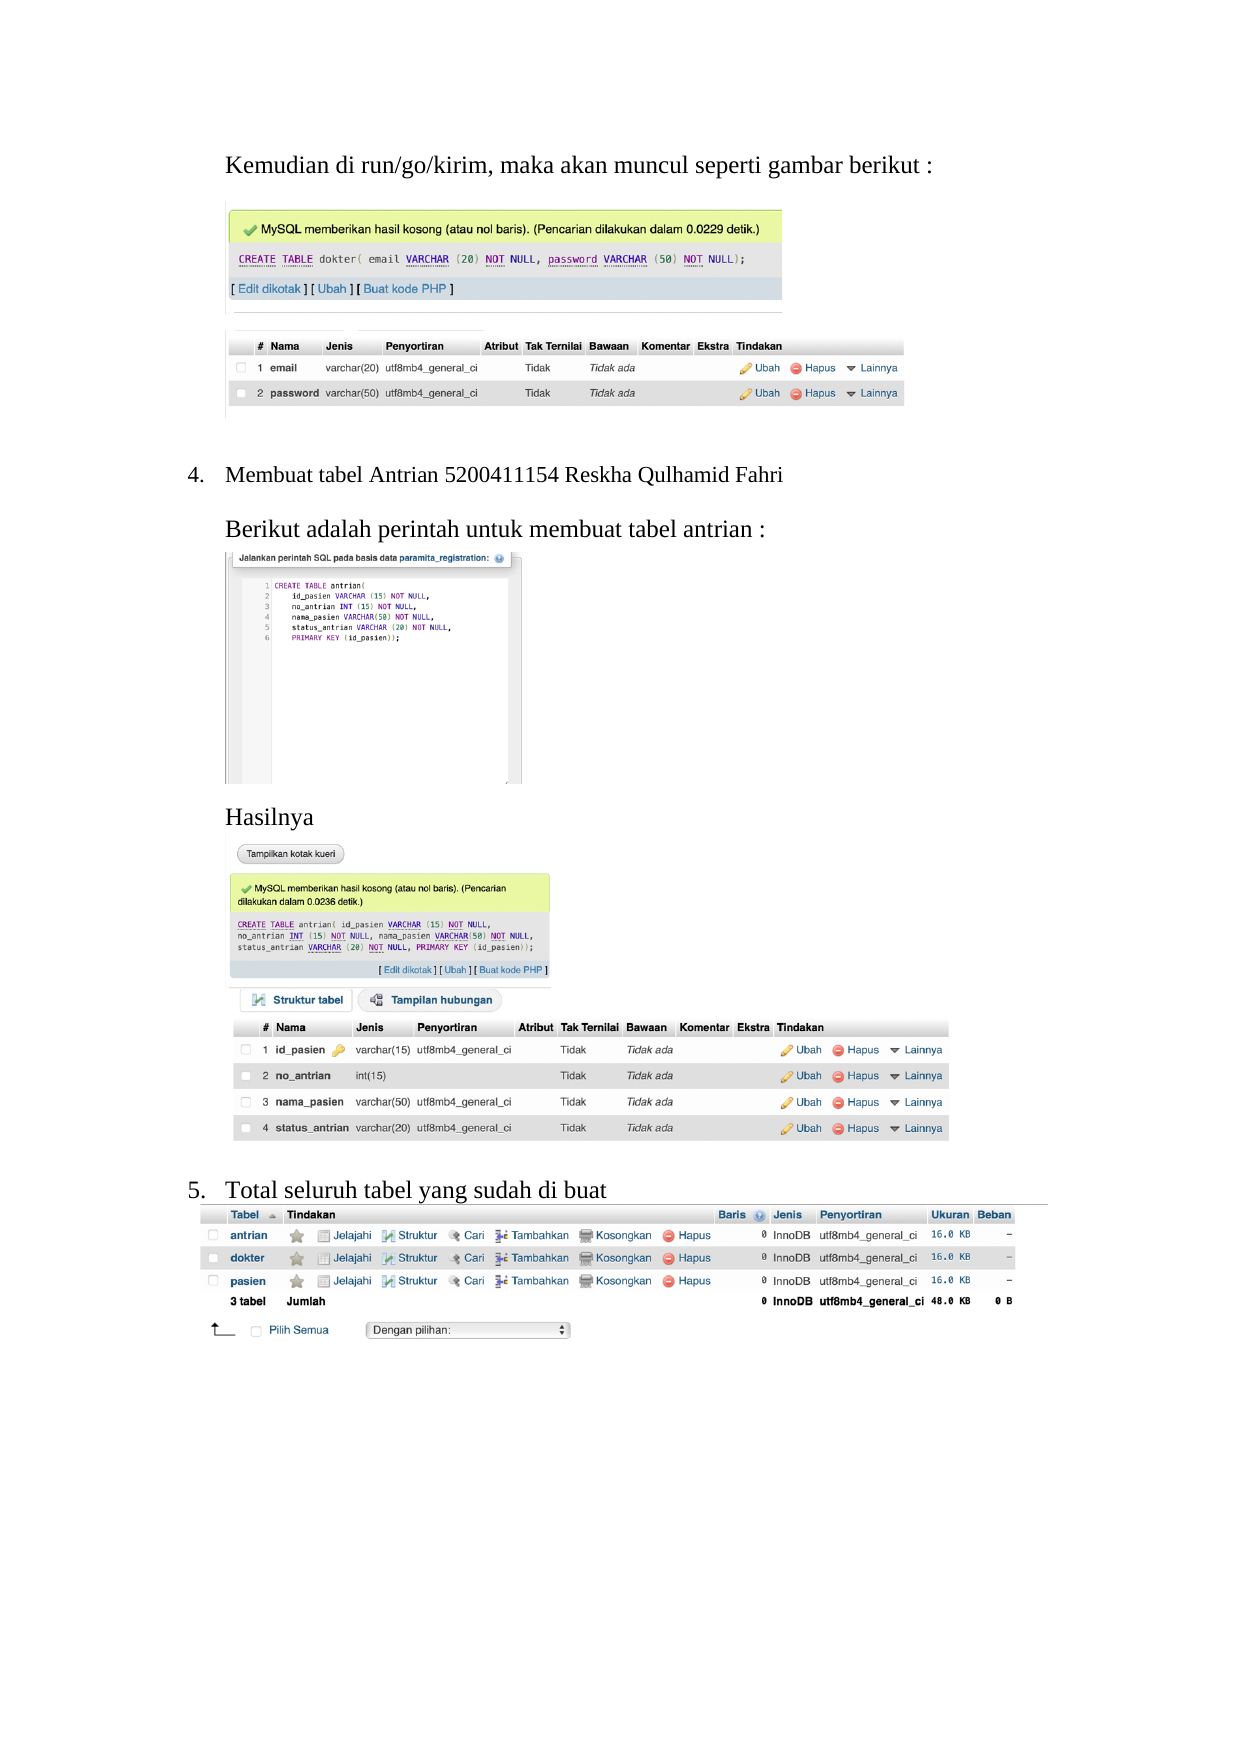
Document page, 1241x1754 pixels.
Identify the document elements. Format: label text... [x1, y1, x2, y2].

picture [225, 201, 783, 315]
text Kemudian di run/go/kirim, maka akan muncul seperti gambar berikut : [150, 150, 1090, 179]
picture [225, 552, 525, 784]
picture [200, 1204, 1049, 1354]
list Membuat tabel Antrian 5200411154 Reskha Qulhamid Fahri [187, 461, 1090, 488]
list Hasilnya [225, 802, 1090, 830]
picture [225, 832, 963, 1158]
list Berikut adalah perintah untuk membuat tabel antrian : [225, 514, 1090, 543]
picture [225, 330, 916, 418]
list Total seluruh tabel yang sudah di buat [187, 1175, 1090, 1204]
